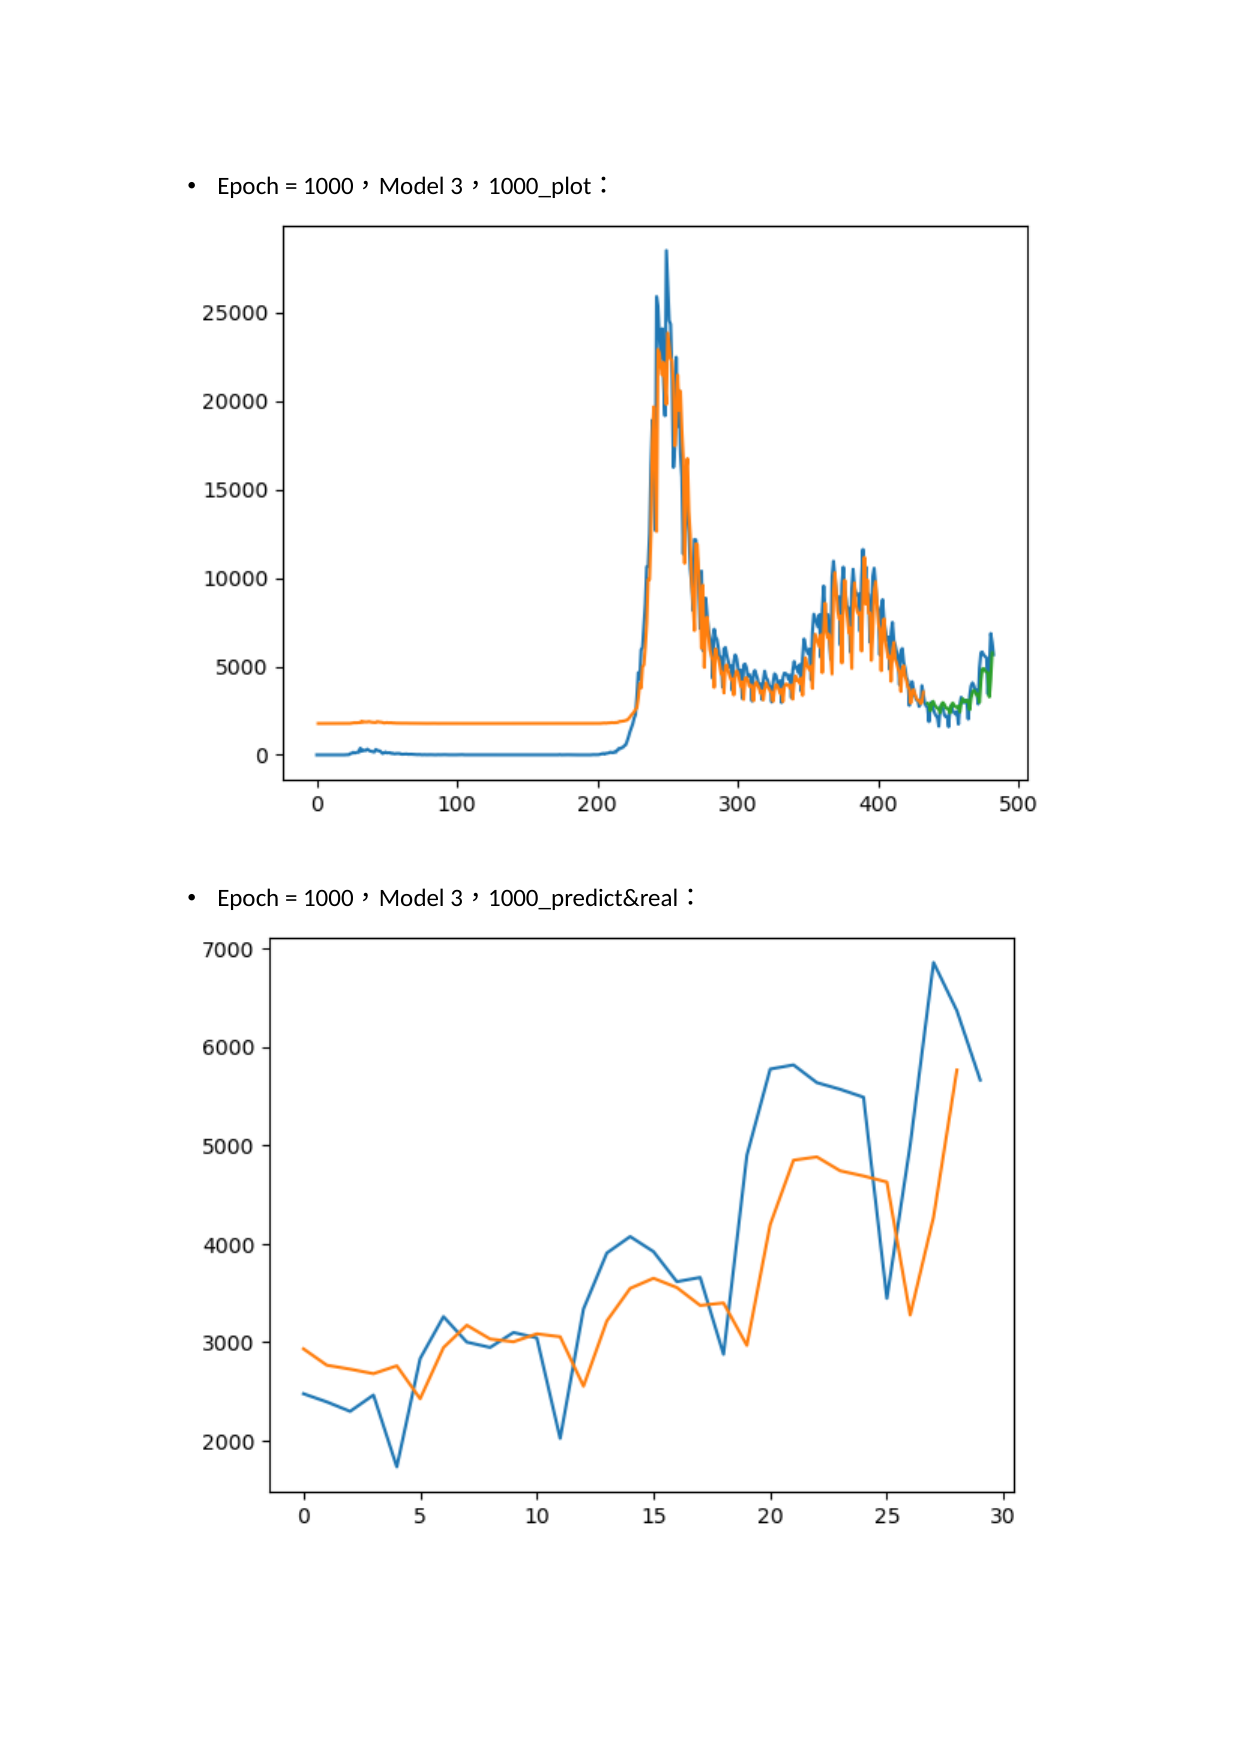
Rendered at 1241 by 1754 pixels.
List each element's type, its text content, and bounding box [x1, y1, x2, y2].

picture [187, 923, 1032, 1543]
list Epoch = 1000，Model 3，1000_plot： [187, 164, 1053, 202]
list Epoch = 1000，Model 3，1000_predict&real： [187, 877, 1053, 914]
picture [187, 211, 1053, 831]
